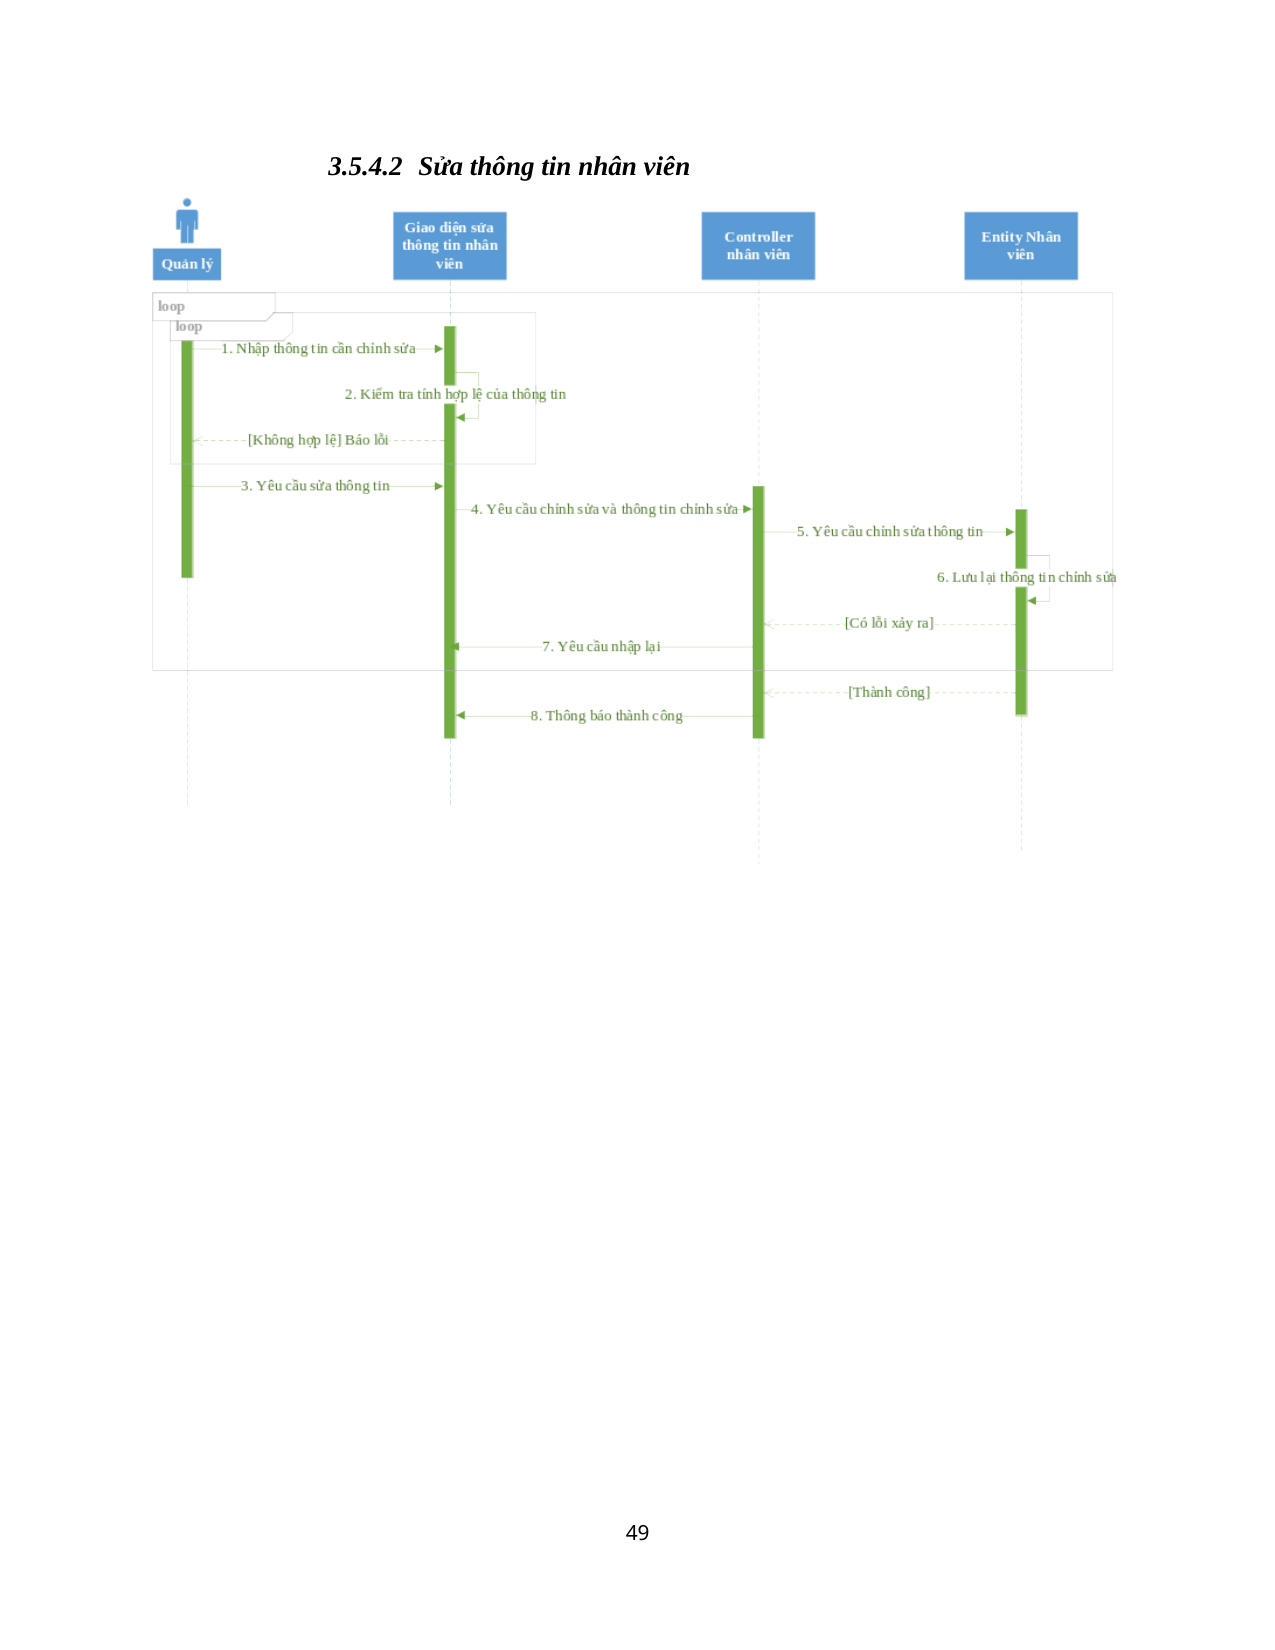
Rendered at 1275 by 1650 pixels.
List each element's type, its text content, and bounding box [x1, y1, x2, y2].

subtitle Sửa thông tin nhân viên [328, 150, 1125, 181]
